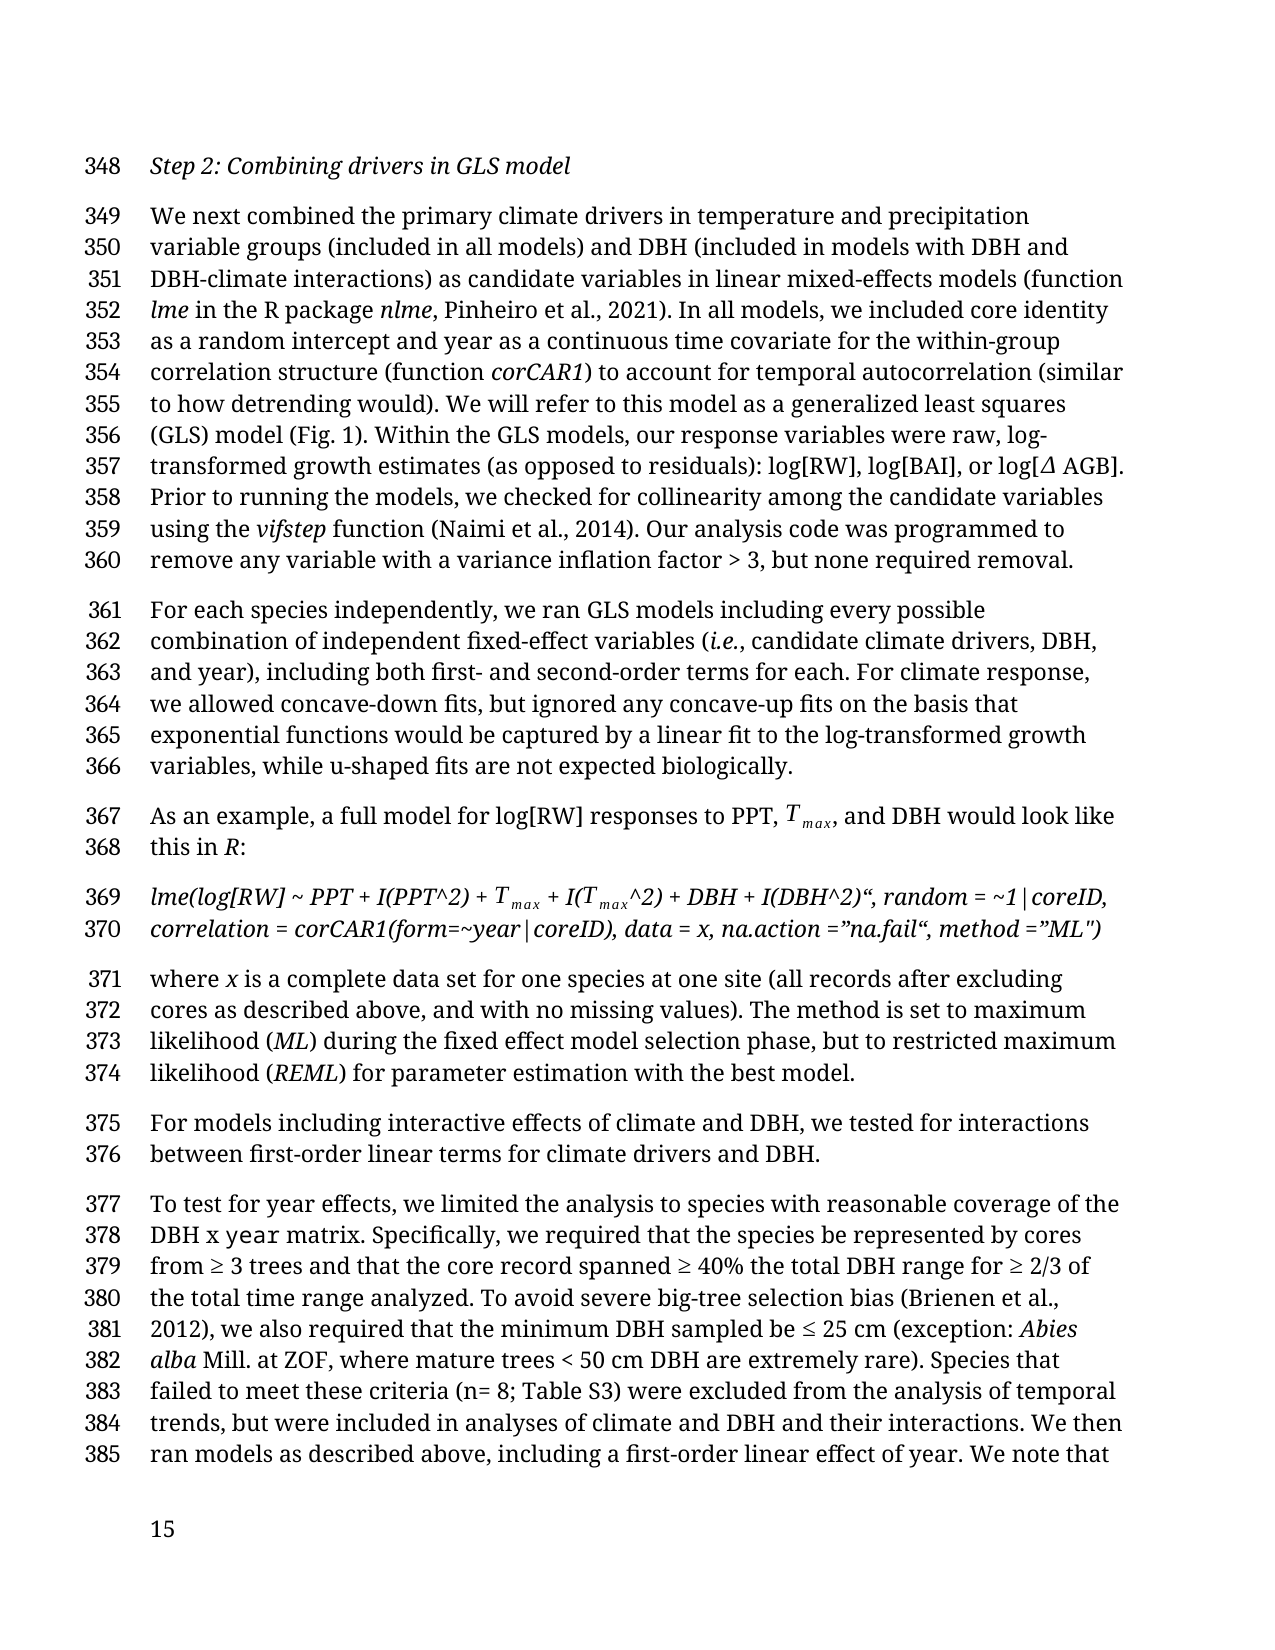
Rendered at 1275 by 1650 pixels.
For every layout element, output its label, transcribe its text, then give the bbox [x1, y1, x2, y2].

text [150, 1188, 1125, 1469]
text lme(log[RW] ~ PPT + I(PPT^2) + + I(^2) + DBH + I(DBH^2)“, random = ~1|coreID, correlation = corCAR1(form=~year|coreID), data = x, na.action =”na.fail“, method =”ML") [150, 881, 1125, 944]
text We next combined the primary climate drivers in temperature and precipitation variable groups (included in all models) and DBH (included in models with DBH and DBH-climate interactions) as candidate variables in linear mixed-effects models (function lme in the R package nlme, Pinheiro et al., 2021). In all models, we included core identity as a random intercept and year as a continuous time covariate for the within-group correlation structure (function corCAR1) to account for temporal autocorrelation (similar to how detrending would). We will refer to this model as a generalized least squares (GLS) model (Fig. 1). Within the GLS models, our response variables were raw, log-transformed growth estimates (as opposed to residuals): log[RW], log[BAI], or log[ AGB]. Prior to running the models, we checked for collinearity among the candidate variables using the vifstep function (Naimi et al., 2014). Our analysis code was programmed to remove any variable with a variance inflation factor > 3, but none required removal. [150, 200, 1125, 575]
text where x is a complete data set for one species at one site (all records after excluding cores as described above, and with no missing values). The method is set to maximum likelihood (ML) during the fixed effect model selection phase, but to restricted maximum likelihood (REML) for parameter estimation with the best model. [150, 963, 1125, 1088]
text As an example, a full model for log[RW] responses to PPT, , and DBH would look like this in R: [150, 800, 1125, 863]
text For models including interactive effects of climate and DBH, we tested for interactions between first-order linear terms for climate drivers and DBH. [150, 1106, 1125, 1169]
subtitle Step 2: Combining drivers in GLS model [150, 150, 1125, 181]
text For each species independently, we ran GLS models including every possible combination of independent fixed-effect variables (i.e., candidate climate drivers, DBH, and year), including both first- and second-order terms for each. For climate response, we allowed concave-down fits, but ignored any concave-up fits on the basis that exponential functions would be captured by a linear fit to the log-transformed growth variables, while u-shaped fits are not expected biologically. [150, 594, 1125, 781]
